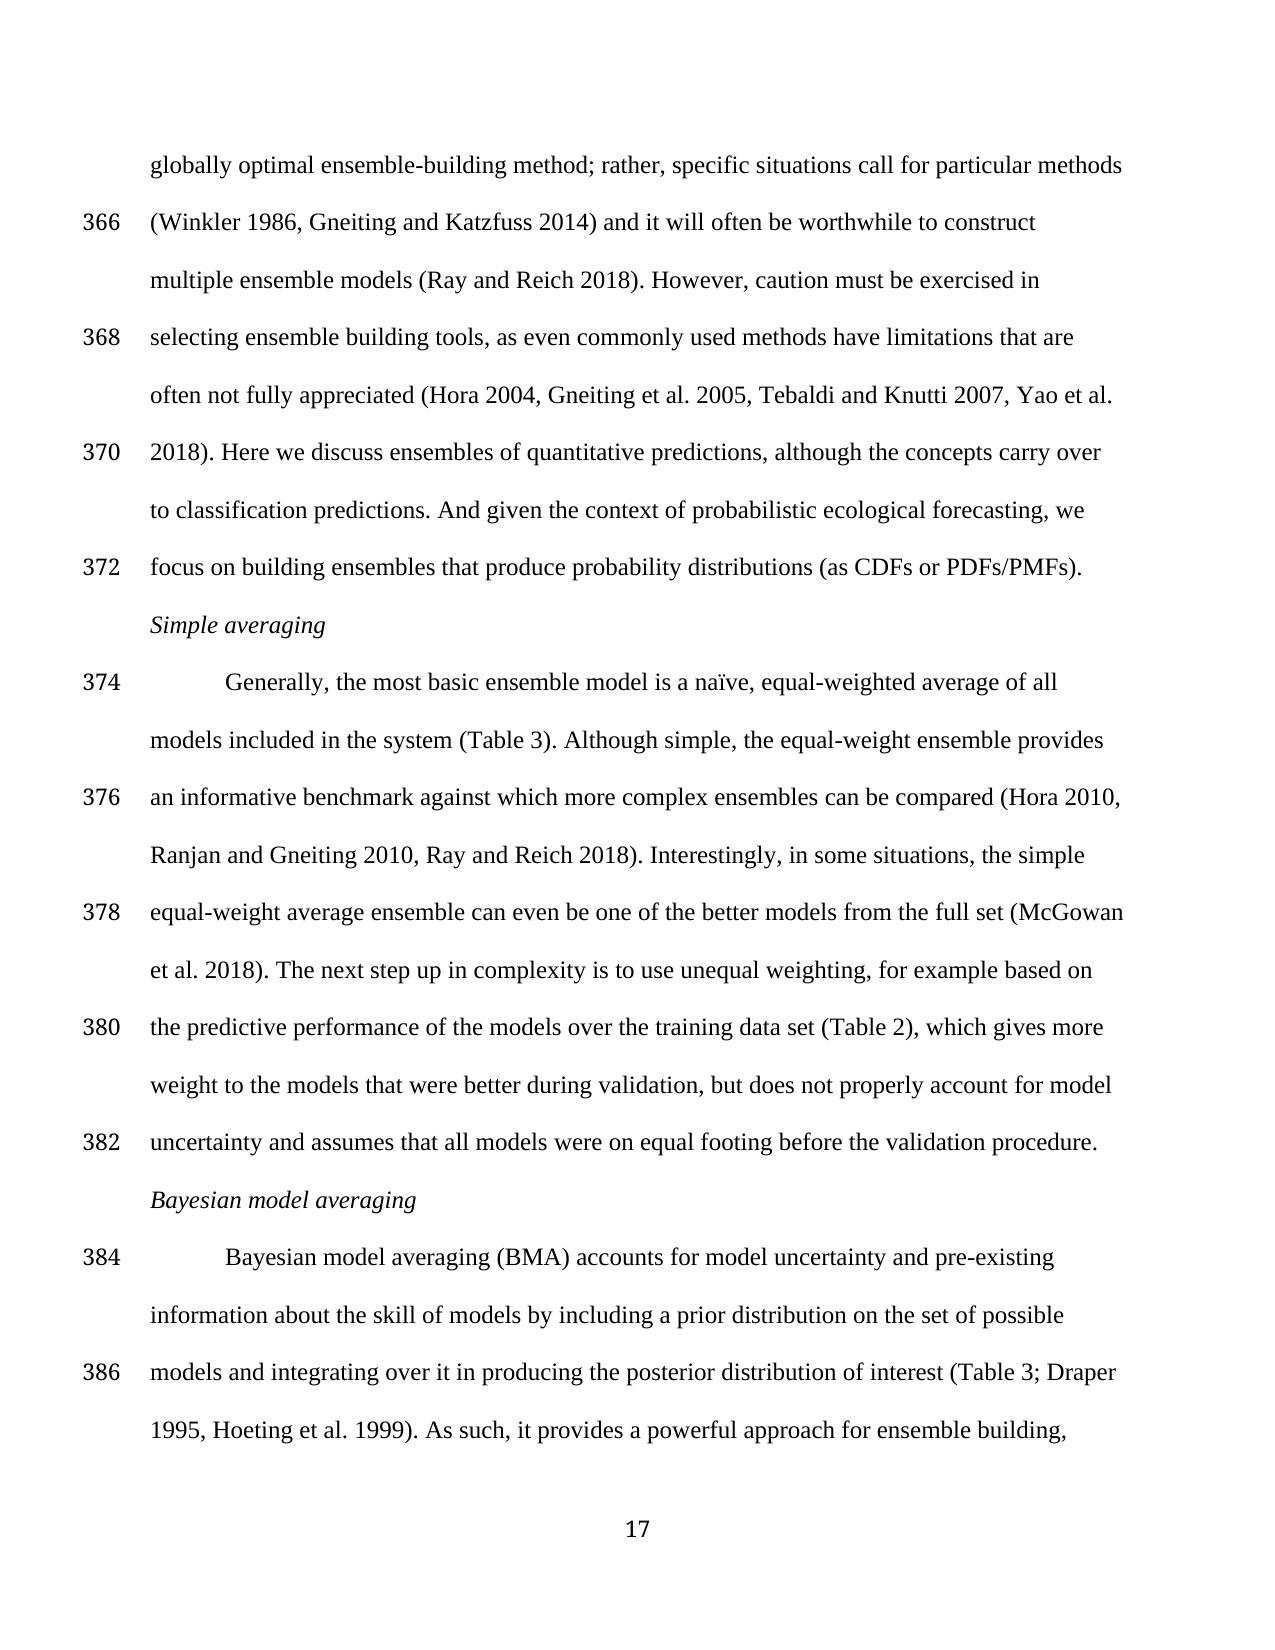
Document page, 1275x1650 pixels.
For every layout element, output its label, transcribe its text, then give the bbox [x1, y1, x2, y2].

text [150, 1242, 1125, 1444]
text Generally, the most basic ensemble model is a naïve, equal-weighted average of all models included in the system (Table 3). Although simple, the equal-weight ensemble provides an informative benchmark against which more complex ensembles can be compared (Hora 2010, Ranjan and Gneiting 2010, Ray and Reich 2018). Interestingly, in some situations, the simple equal-weight average ensemble can even be one of the better models from the full set (McGowan et al. 2018). The next step up in complexity is to use unequal weighting, for example based on the predictive performance of the models over the training data set (Table 2), which gives more weight to the models that were better during validation, but does not properly account for model uncertainty and assumes that all models were on equal footing before the validation procedure. [150, 667, 1125, 1156]
text Simple averaging [150, 610, 1125, 639]
text Bayesian model averaging [150, 1185, 1125, 1214]
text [150, 150, 1125, 581]
